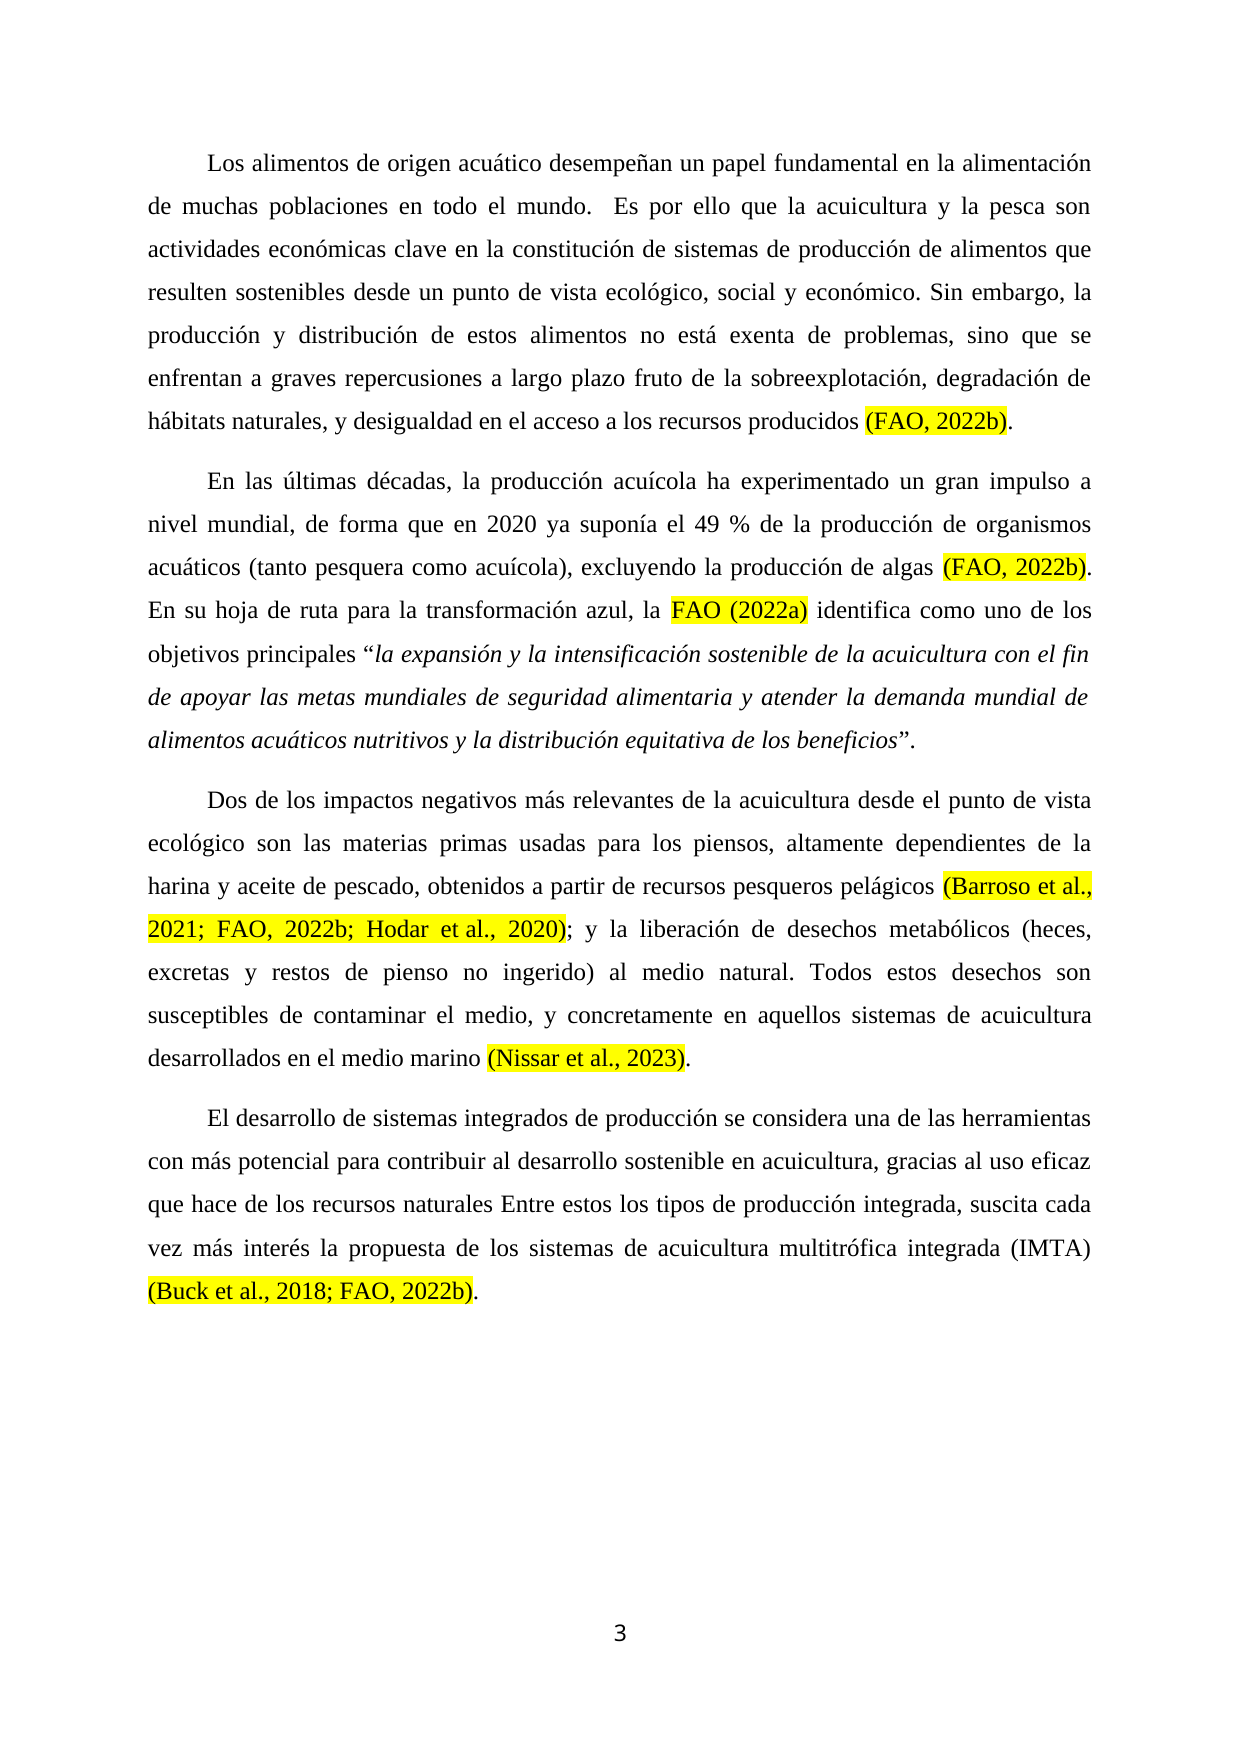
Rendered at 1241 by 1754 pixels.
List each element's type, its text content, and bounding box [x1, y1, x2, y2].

text El desarrollo de sistemas integrados de producción se considera una de las herramientas con más potencial para contribuir al desarrollo sostenible en acuicultura, gracias al uso eficaz que hace de los recursos naturales Entre estos los tipos de producción integrada, suscita cada vez más interés la propuesta de los sistemas de acuicultura multitrófica integrada (IMTA) . [148, 1103, 1092, 1304]
text Dos de los impactos negativos más relevantes de la acuicultura desde el punto de vista ecológico son las materias primas usadas para los piensos, altamente dependientes de la harina y aceite de pescado, obtenidos a partir de recursos pesqueros pelágicos ; y la liberación de desechos metabólicos (heces, excretas y restos de pienso no ingerido) al medio natural. Todos estos desechos son susceptibles de contaminar el medio, y concretamente en aquellos sistemas de acuicultura desarrollados en el medio marino . [148, 785, 1092, 1072]
text Los alimentos de origen acuático desempeñan un papel fundamental en la alimentación de muchas poblaciones en todo el mundo. Es por ello que la acuicultura y la pesca son actividades económicas clave en la constitución de sistemas de producción de alimentos que resulten sostenibles desde un punto de vista ecológico, social y económico. Sin embargo, la producción y distribución de estos alimentos no está exenta de problemas, sino que se enfrentan a graves repercusiones a largo plazo fruto de la sobreexplotación, degradación de hábitats naturales, y desigualdad en el acceso a los recursos producidos . [148, 148, 1092, 435]
text En las últimas décadas, la producción acuícola ha experimentado un gran impulso a nivel mundial, de forma que en 2020 ya suponía el 49 % de la producción de organismos acuáticos (tanto pesquera como acuícola), excluyendo la producción de algas . En su hoja de ruta para la transformación azul, la identifica como uno de los objetivos principales “la expansión y la intensificación sostenible de la acuicultura con el fin de apoyar las metas mundiales de seguridad alimentaria y atender la demanda mundial de alimentos acuáticos nutritivos y la distribución equitativa de los beneficios”. [148, 466, 1092, 754]
